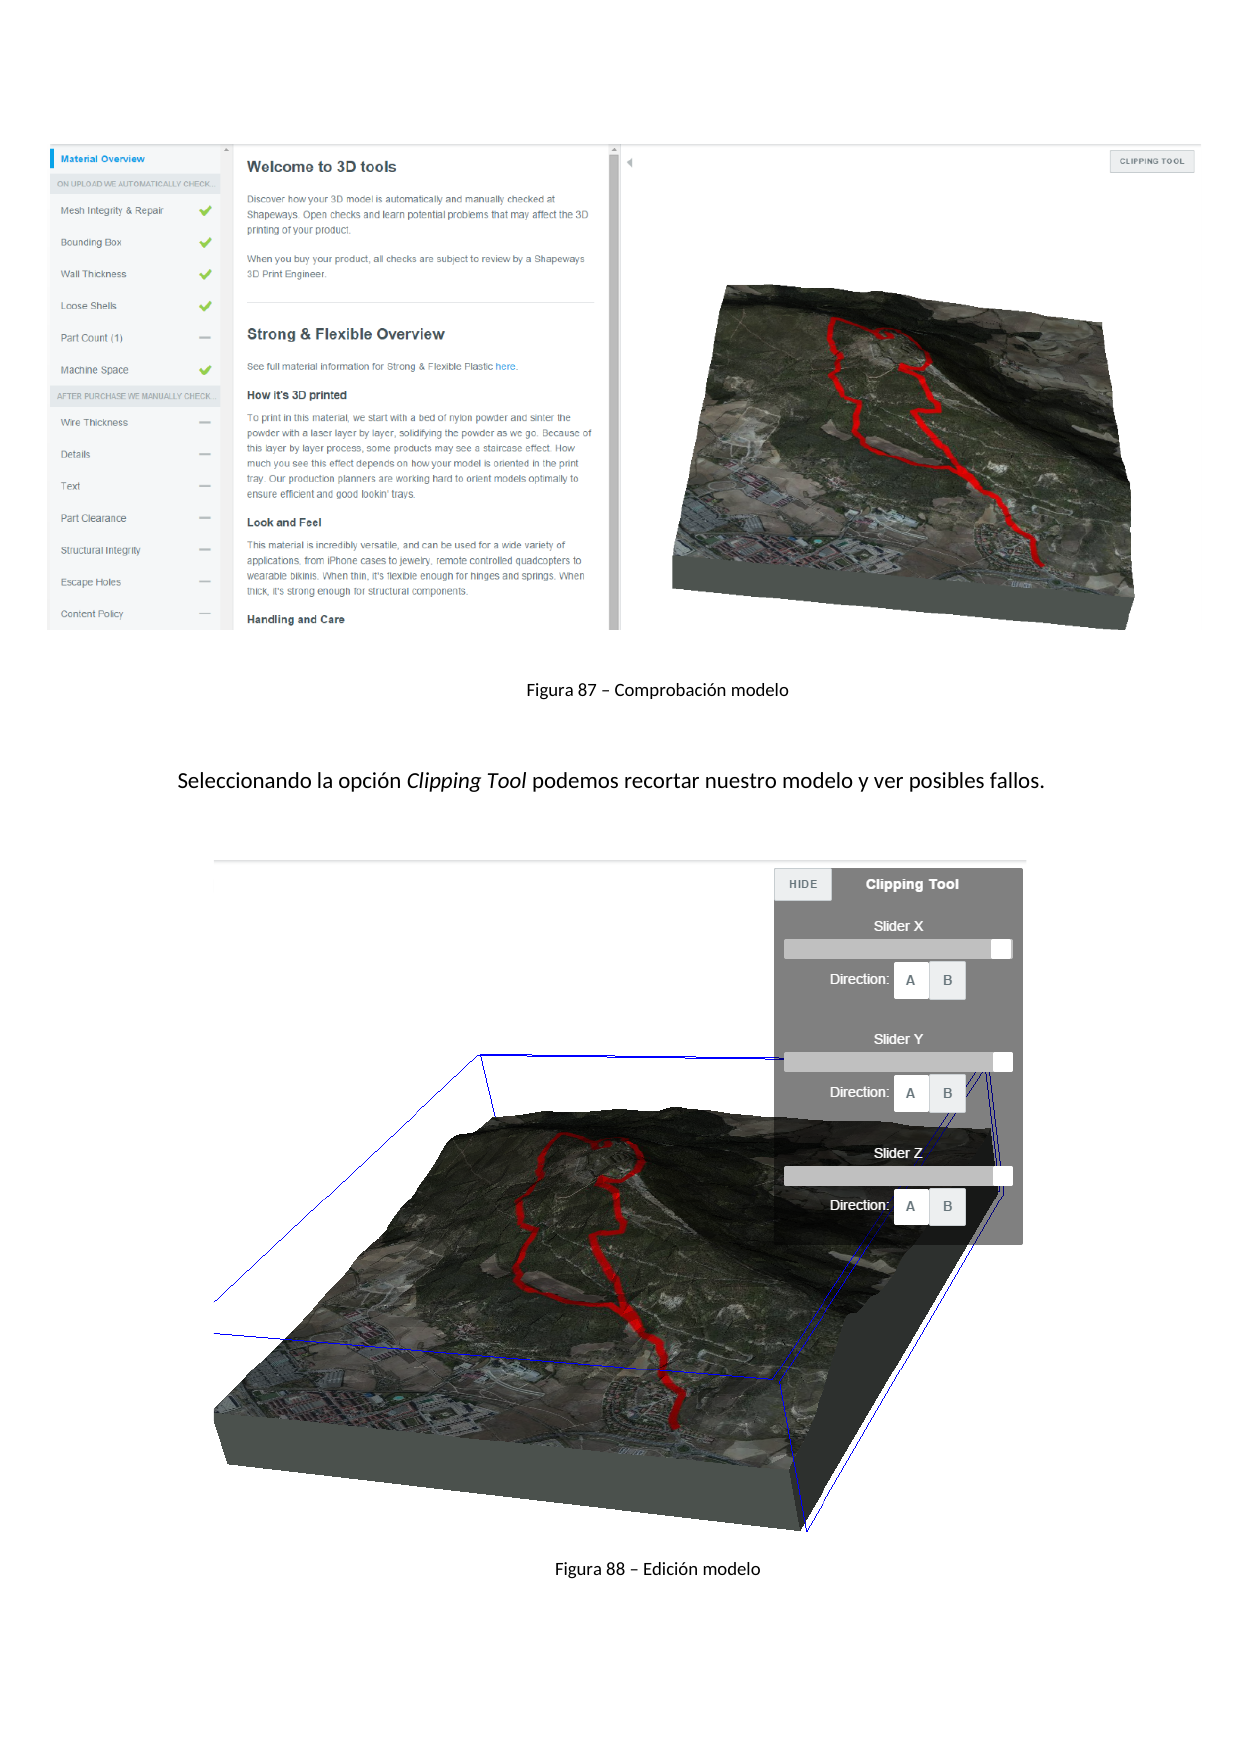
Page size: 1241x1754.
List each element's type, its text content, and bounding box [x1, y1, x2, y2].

text Seleccionando la opción Clipping Tool podemos recortar nuestro modelo y ver posibles fallos. [177, 767, 1063, 794]
list Figura 87 – Comprobación modelo [252, 678, 1063, 701]
picture [47, 144, 1202, 630]
list Figura 88 – Edición modelo [252, 1557, 1063, 1580]
picture [213, 860, 1027, 1539]
